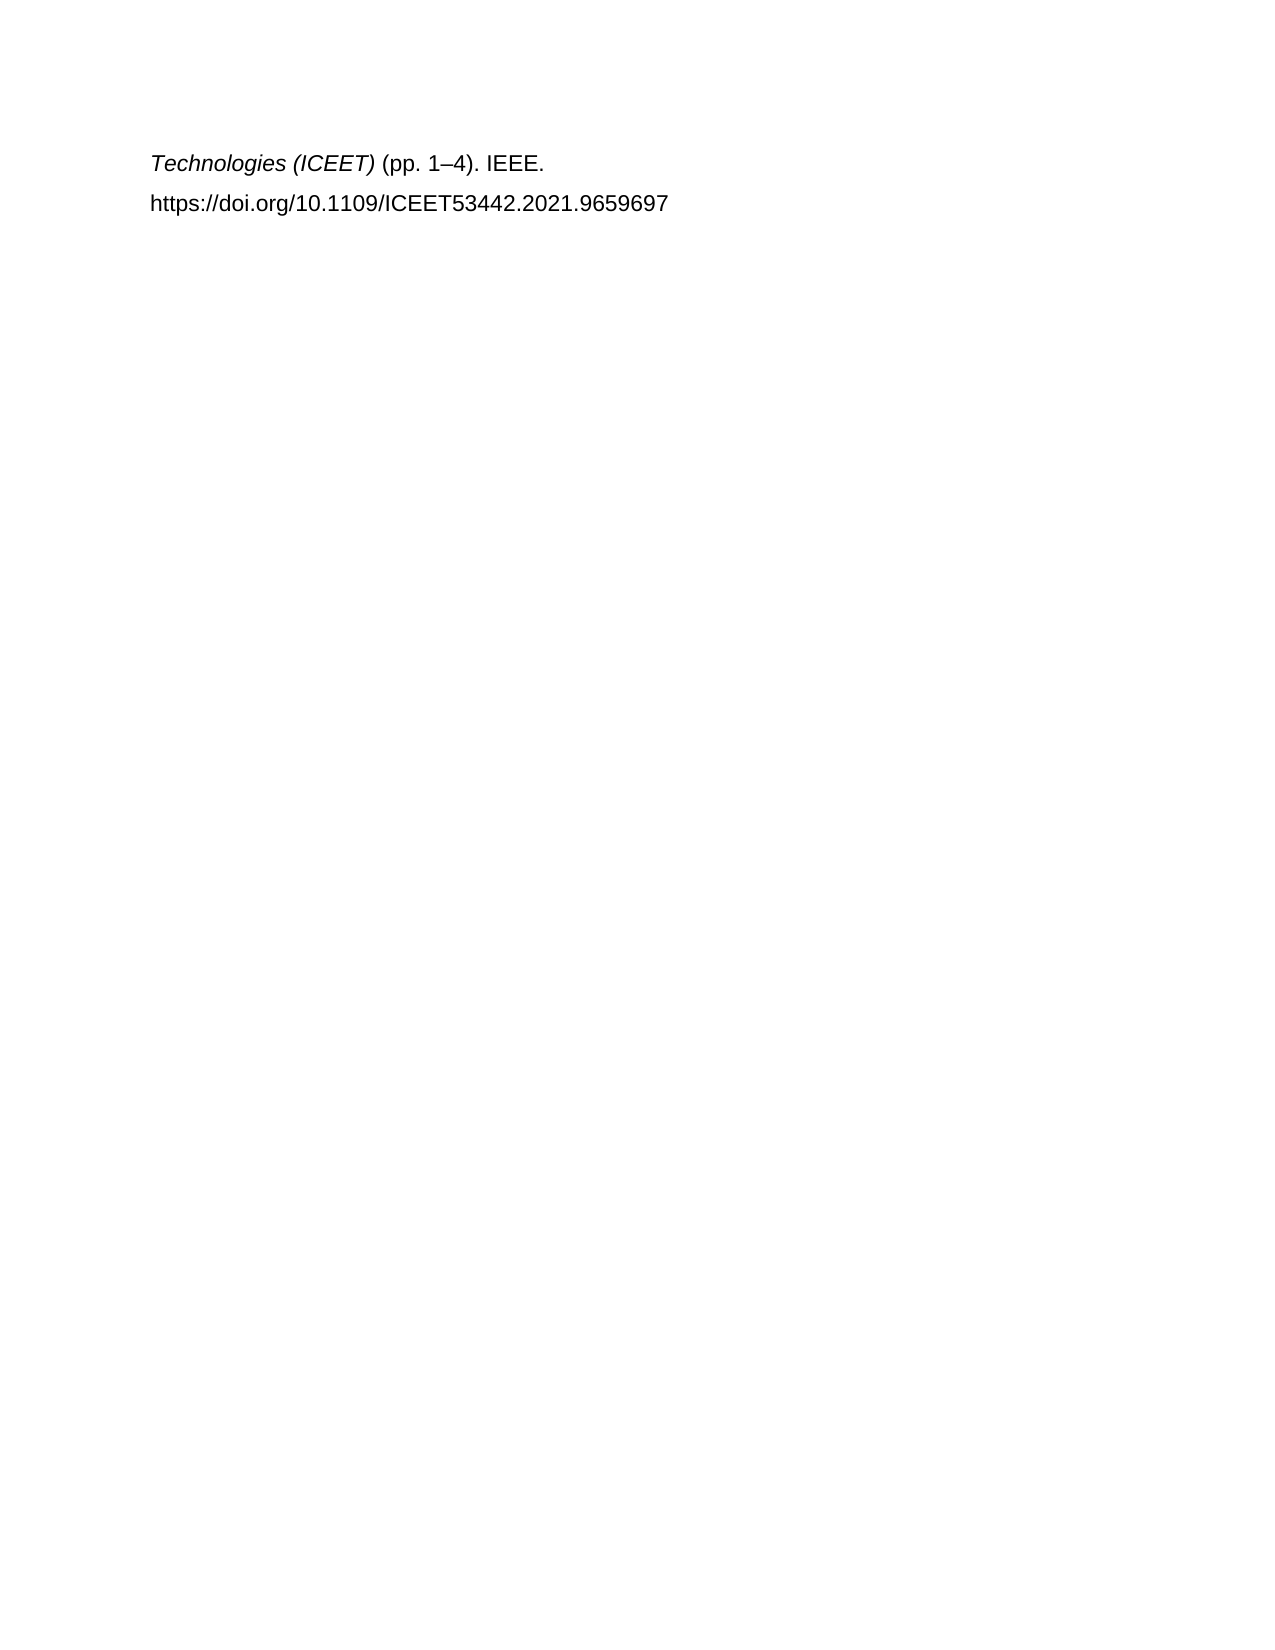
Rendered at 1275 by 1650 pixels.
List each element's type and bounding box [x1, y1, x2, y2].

text [150, 150, 1064, 216]
